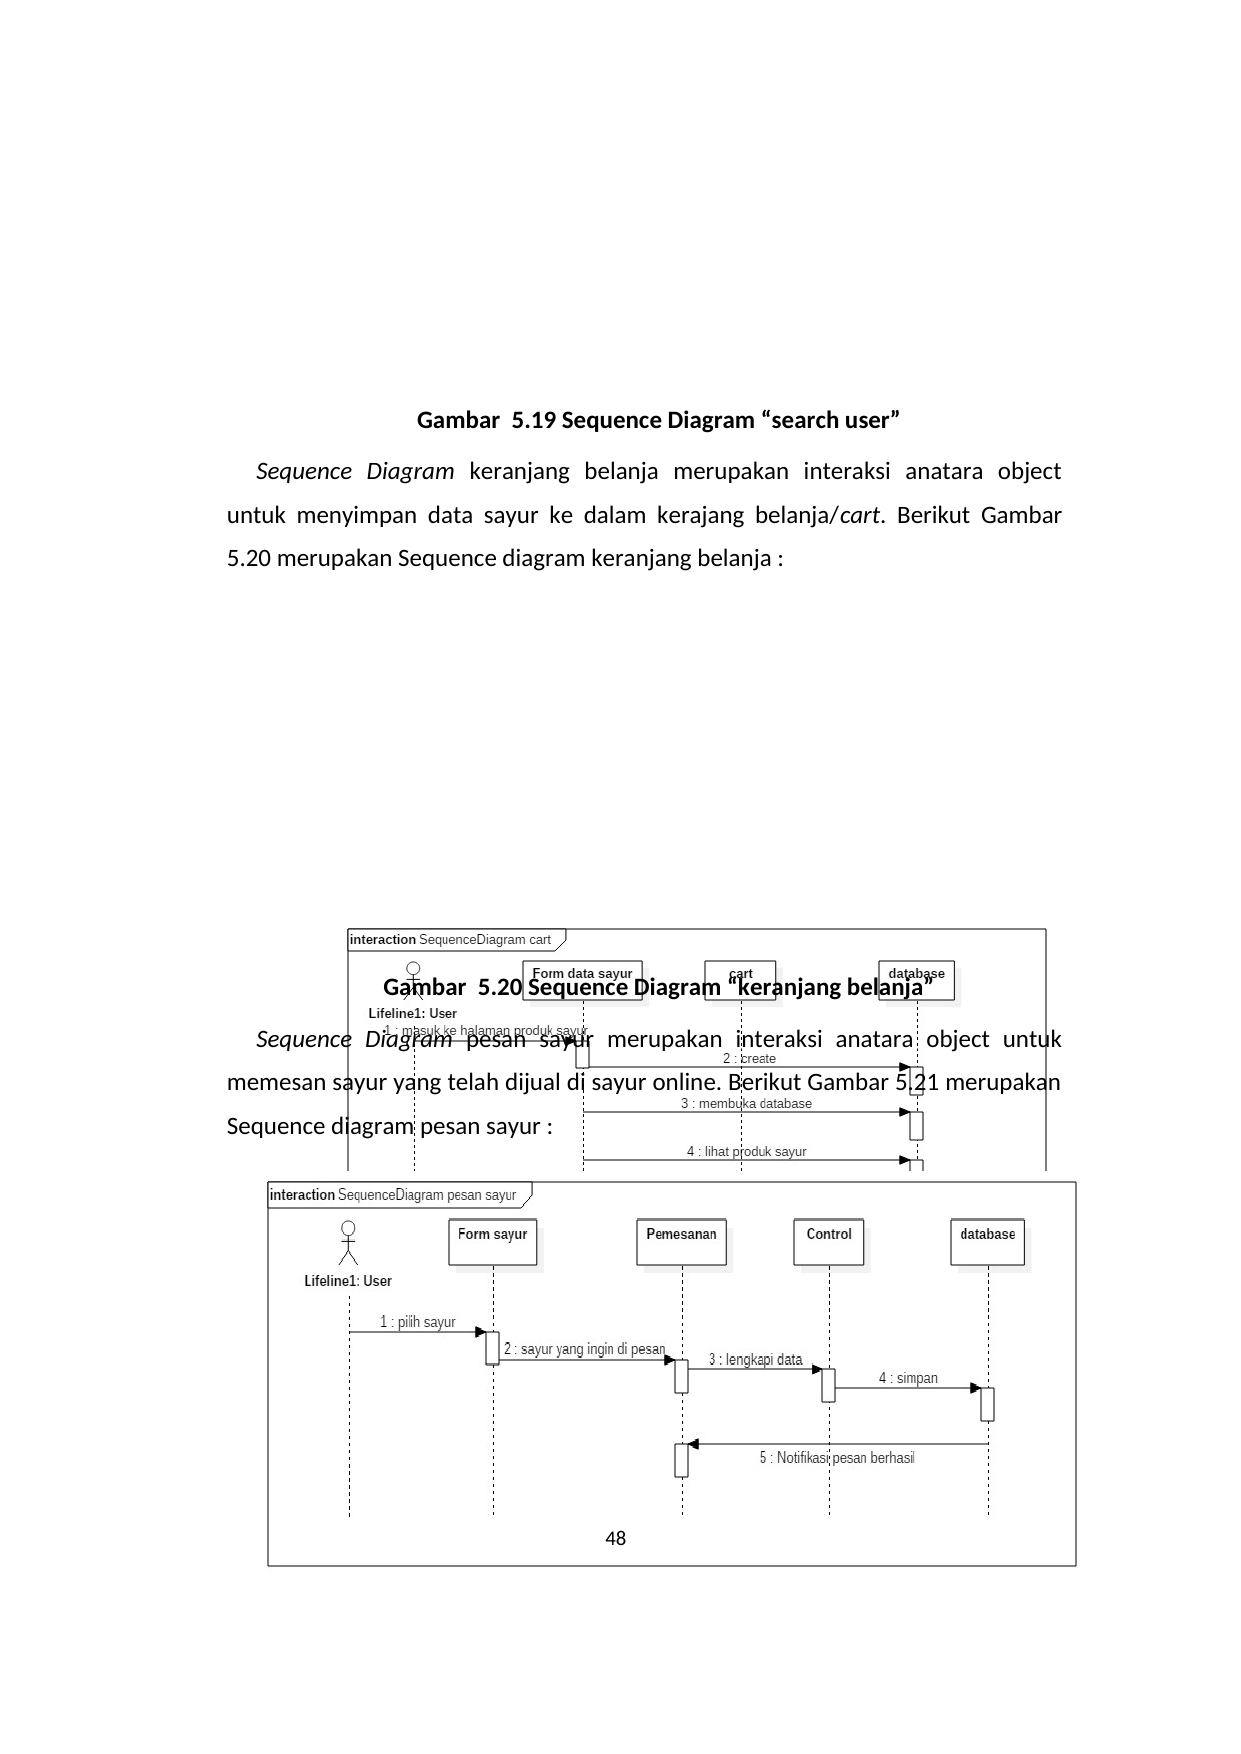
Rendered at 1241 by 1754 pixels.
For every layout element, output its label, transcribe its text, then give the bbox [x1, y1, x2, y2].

picture [338, 919, 1085, 971]
subtitle Gambar 5.20 Sequence Diagram “keranjang belanja” [226, 971, 1092, 1002]
picture [258, 1002, 1115, 1613]
text Sequence Diagram keranjang belanja merupakan interaksi anatara object untuk menyimpan data sayur ke dalam kerajang belanja/cart. Berikut Gambar 5.20 merupakan Sequence diagram keranjang belanja : [227, 456, 1062, 573]
subtitle Gambar 5.19 Sequence Diagram “search user” [226, 404, 1092, 434]
text Sequence Diagram pesan sayur merupakan interaksi anatara object untuk memesan sayur yang telah dijual di sayur online. Berikut Gambar 5.21 merupakan Sequence diagram pesan sayur : [227, 1023, 1062, 1140]
